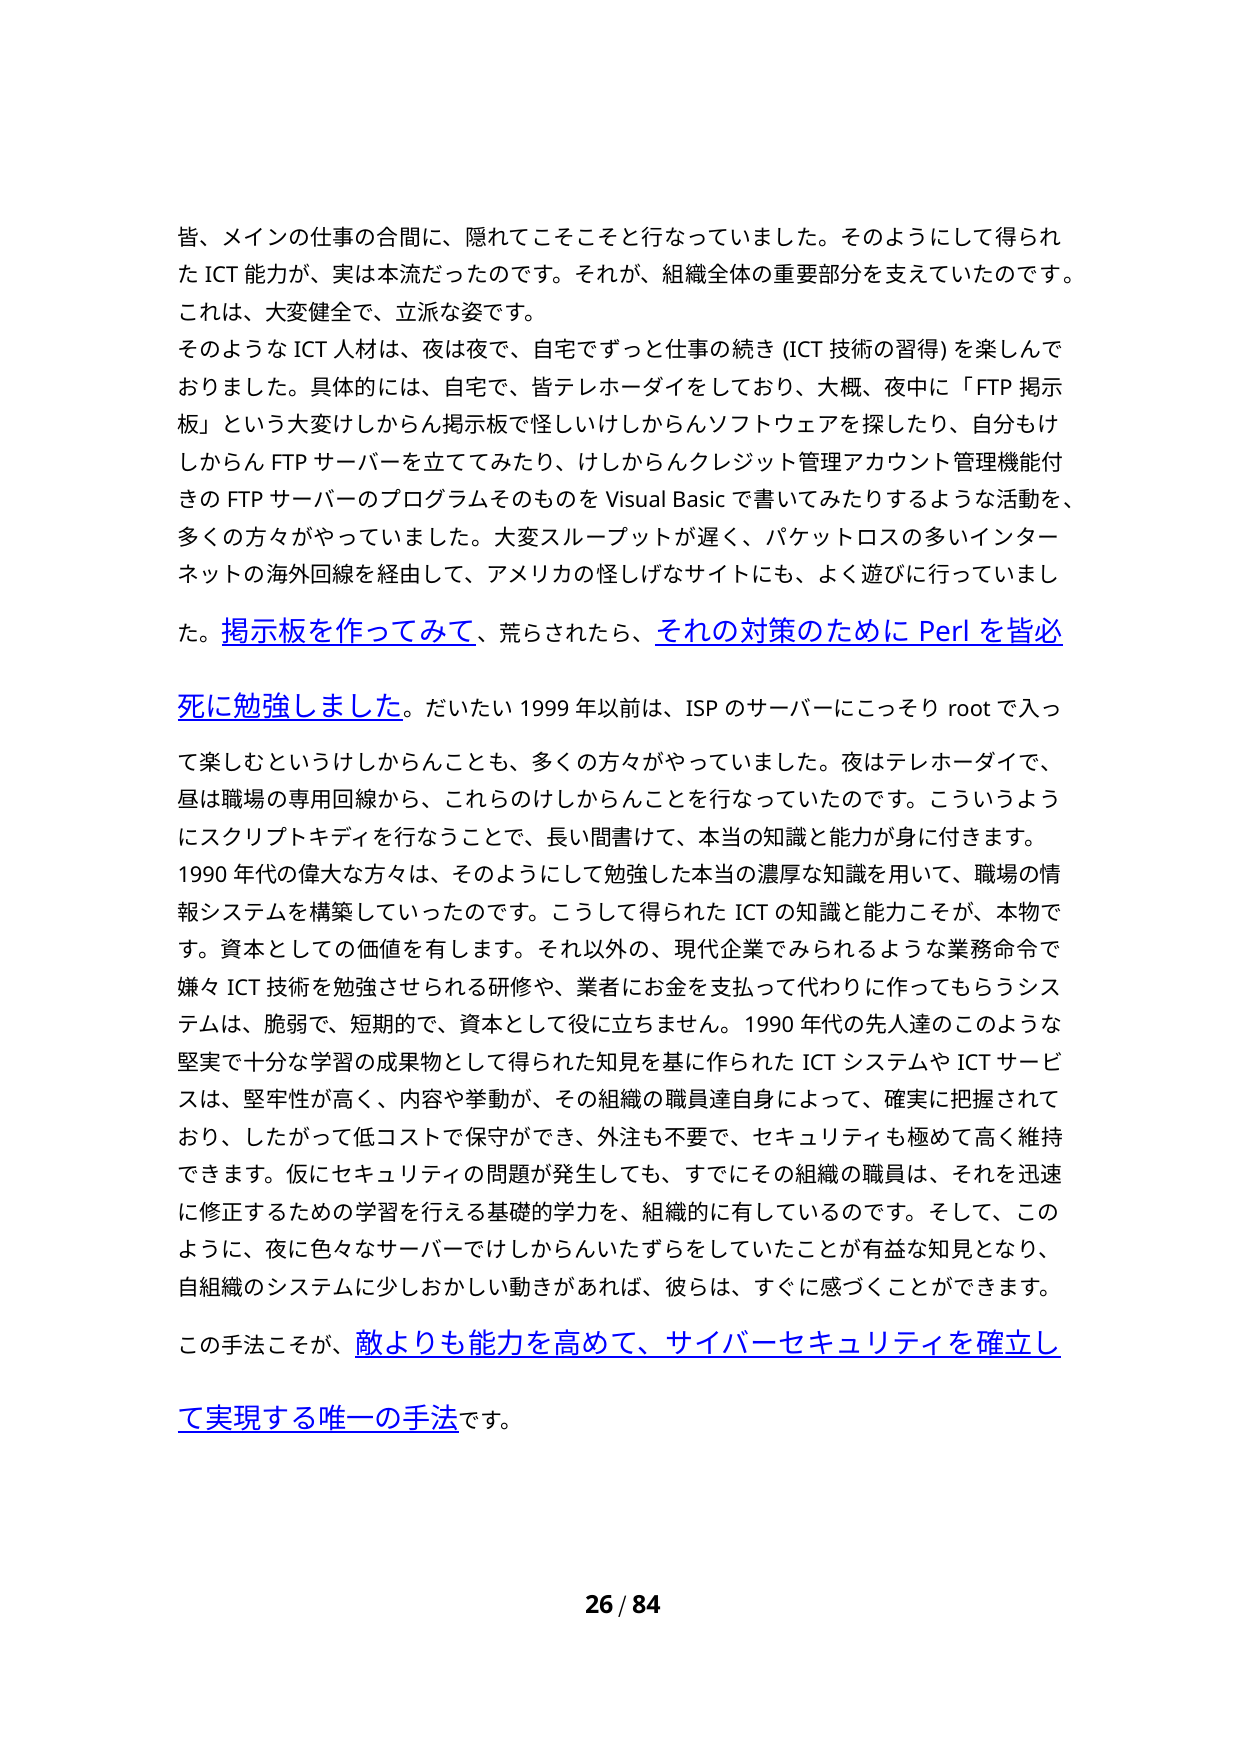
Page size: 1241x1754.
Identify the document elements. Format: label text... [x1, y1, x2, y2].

text そのような ICT 人材は、夜は夜で、自宅でずっと仕事の続き (ICT 技術の習得) を楽しんでおりました。具体的には、自宅で、皆テレホーダイをしており、大概、夜中に「FTP 掲示板」という大変けしからん掲示板で怪しいけしからんソフトウェアを探したり、自分もけしからん FTP サーバーを立ててみたり、けしからんクレジット管理アカウント管理機能付きの FTP サーバーのプログラムそのものを Visual Basic で書いてみたりするような活動を、多くの方々がやっていました。大変スループットが遅く、パケットロスの多いインターネットの海外回線を経由して、アメリカの怪しげなサイトにも、よく遊びに行っていました。掲示板を作ってみて、荒らされたら、それの対策のために Perl を皆必死に勉強しました。だいたい 1999 年以前は、ISP のサーバーにこっそり root で入って楽しむというけしからんことも、多くの方々がやっていました。夜はテレホーダイで、昼は職場の専用回線から、これらのけしからんことを行なっていたのです。こういうようにスクリプトキディを行なうことで、長い間書けて、本当の知識と能力が身に付きます。 [177, 329, 1063, 854]
text 1990 年代の偉大な方々は、そのようにして勉強した本当の濃厚な知識を用いて、職場の情報システムを構築していったのです。こうして得られた ICT の知識と能力こそが、本物です。資本としての価値を有します。それ以外の、現代企業でみられるような業務命令で嫌々 ICT 技術を勉強させられる研修や、業者にお金を支払って代わりに作ってもらうシステムは、脆弱で、短期的で、資本として役に立ちません。1990 年代の先人達のこのような堅実で十分な学習の成果物として得られた知見を基に作られた ICT システムや ICT サービスは、堅牢性が高く、内容や挙動が、その組織の職員達自身によって、確実に把握されており、したがって低コストで保守ができ、外注も不要で、セキュリティも極めて高く維持できます。仮にセキュリティの問題が発生しても、すでにその組織の職員は、それを迅速に修正するための学習を行える基礎的学力を、組織的に有しているのです。そして、このように、夜に色々なサーバーでけしからんいたずらをしていたことが有益な知見となり、自組織のシステムに少しおかしい動きがあれば、彼らは、すぐに感づくことができます。この手法こそが、敵よりも能力を高めて、サイバーセキュリティを確立して実現する唯一の手法です。 [177, 854, 1063, 1454]
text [177, 217, 1063, 329]
